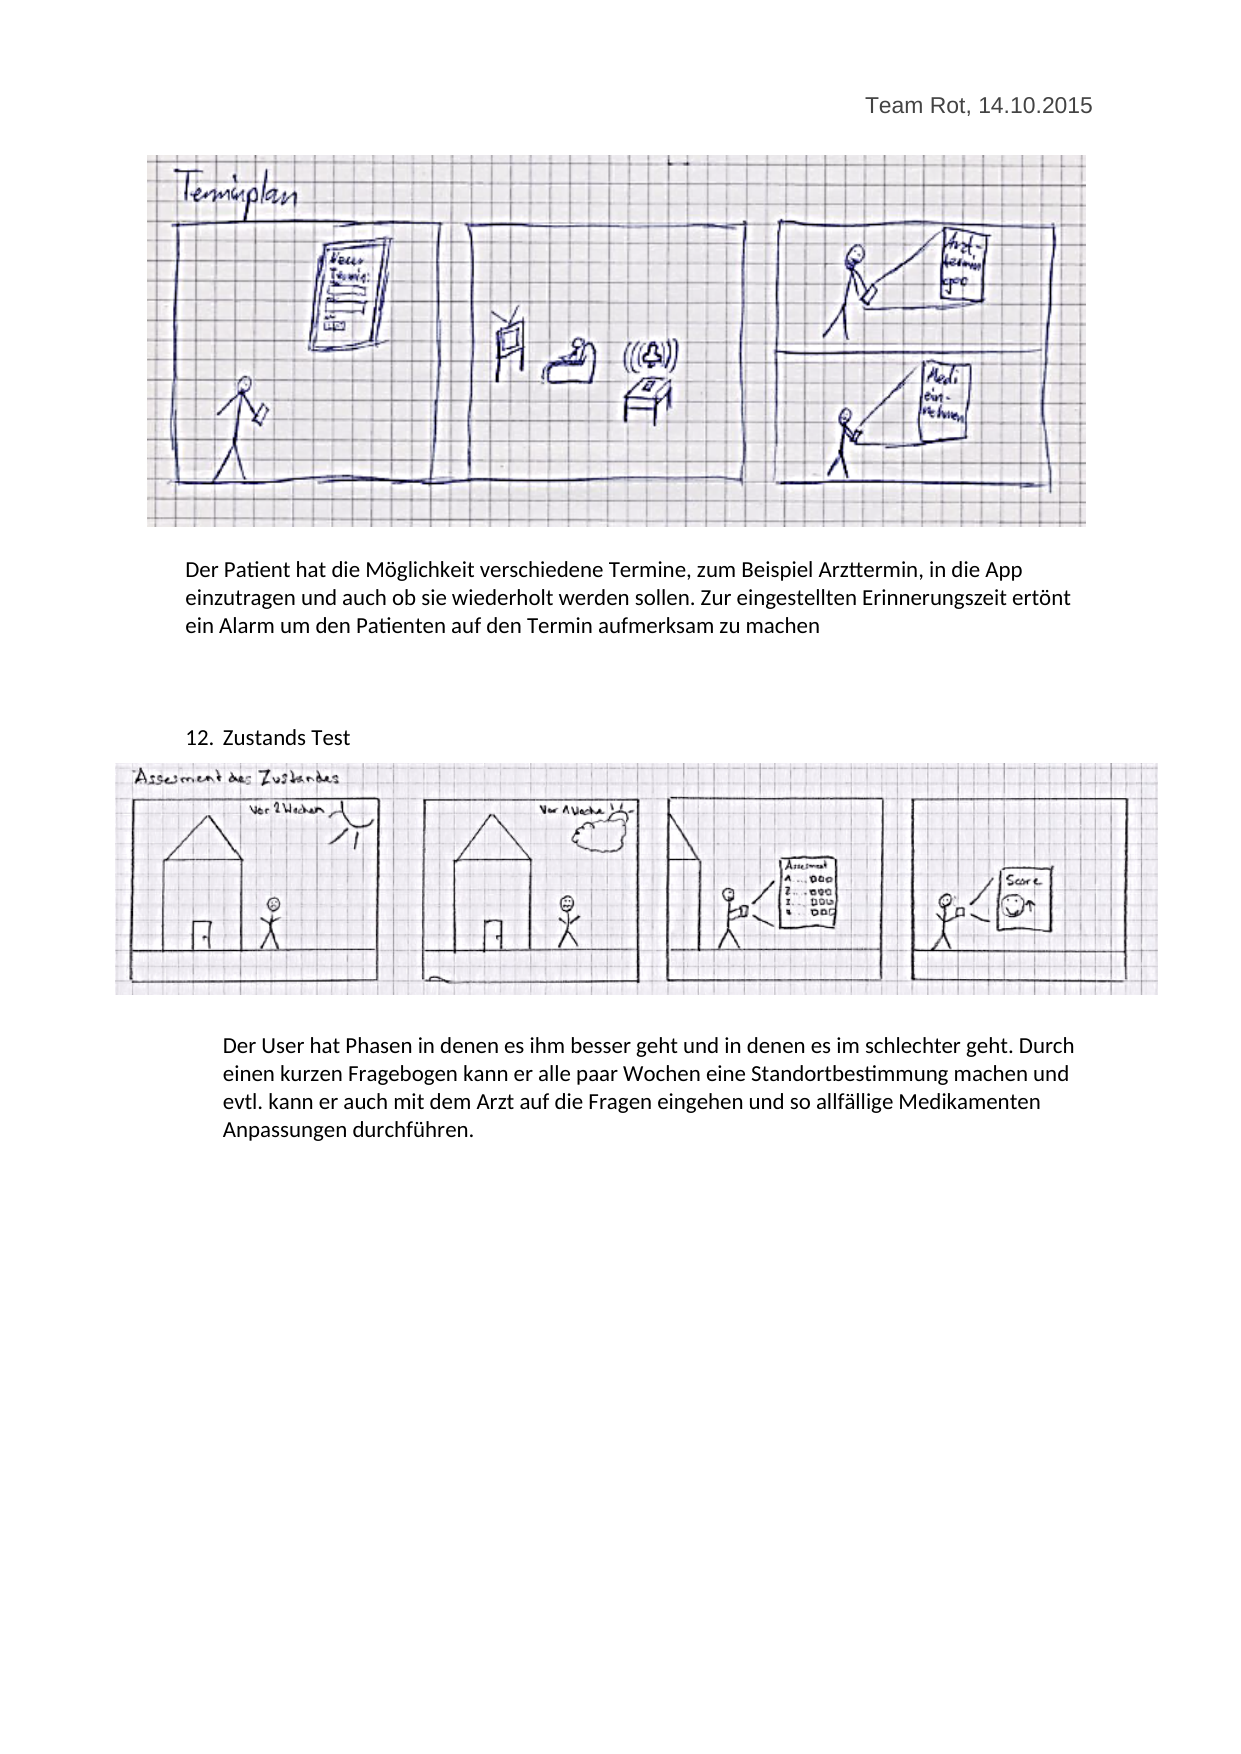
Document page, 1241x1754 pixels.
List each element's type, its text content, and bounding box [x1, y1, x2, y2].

picture [115, 763, 1158, 995]
text Der Patient hat die Möglichkeit verschiedene Termine, zum Beispiel Arzttermin, in die App einzutragen und auch ob sie wiederholt werden sollen. Zur eingestellten Erinnerungszeit ertönt ein Alarm um den Patienten auf den Termin aufmerksam zu machen [185, 555, 1093, 639]
picture [147, 155, 1086, 527]
list Zustands Test [185, 723, 1093, 751]
list Der User hat Phasen in denen es ihm besser geht und in denen es im schlechter geht. Durch einen kurzen Fragebogen kann er alle paar Wochen eine Standortbestimmung machen und evtl. kann er auch mit dem Arzt auf die Fragen eingehen und so allfällige Medikamenten Anpassungen durchführen. [223, 1031, 1093, 1143]
